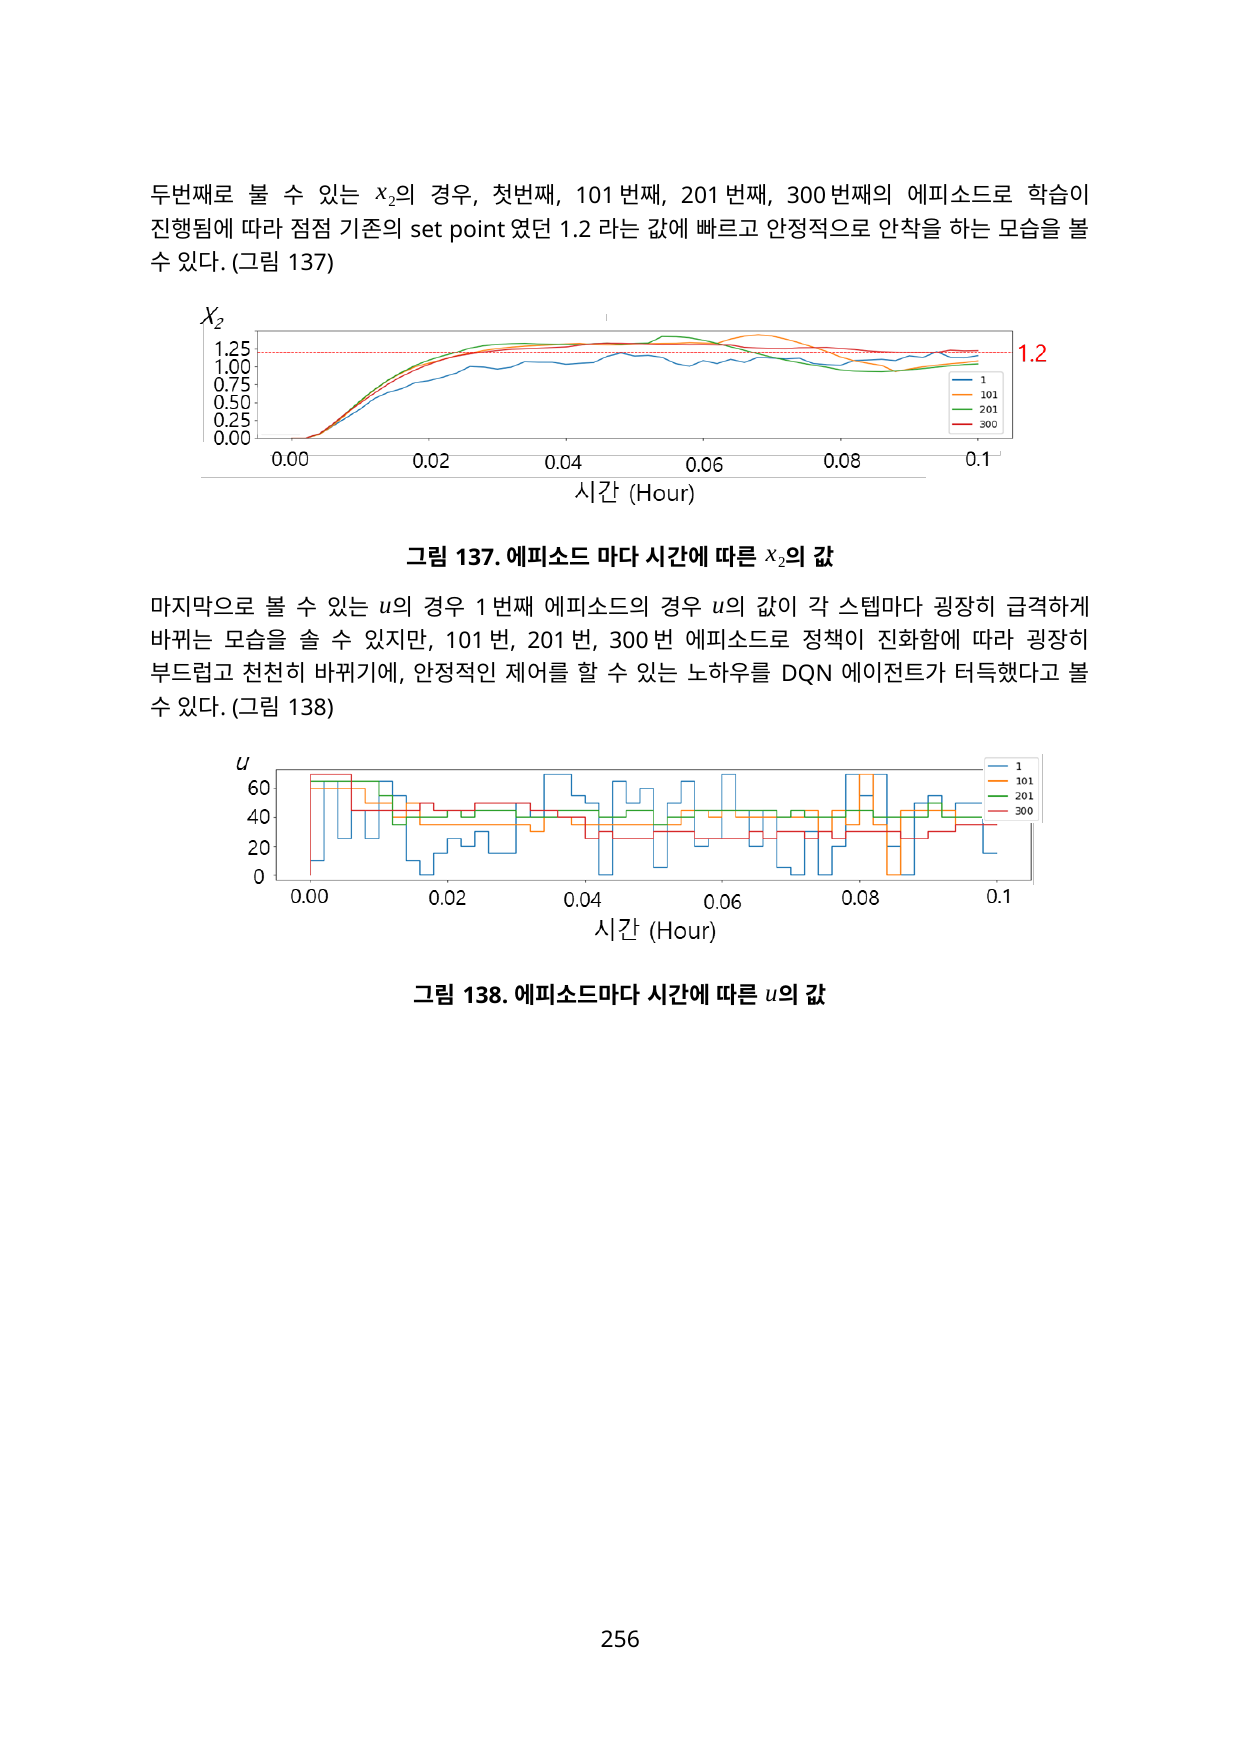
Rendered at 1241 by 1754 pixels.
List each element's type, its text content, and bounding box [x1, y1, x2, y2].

picture [150, 293, 1092, 520]
picture [179, 738, 1061, 958]
text 그림 138. 에피소드마다 시간에 따른 의 값 [150, 977, 1090, 1010]
text 마지막으로 볼 수 있는 의 경우 1번째 에피소드의 경우 의 값이 각 스텝마다 굉장히 급격하게 바뀌는 모습을 솔 수 있지만, 101번, 201번, 300번 에피소드로 정책이 진화함에 따라 굉장히 부드럽고 천천히 바뀌기에, 안정적인 제어를 할 수 있는 노하우를 DQN 에이전트가 터득했다고 볼 수 있다. (그림 125) [150, 588, 1090, 722]
text 그림 137. 에피소드 마다 시간에 따른 의 값 [150, 538, 1090, 572]
text 두번째로 불 수 있는 의 경우, 첫번째, 101번째, 201번째, 300번째의 에피소드로 학습이 진행됨에 따라 점점 기존의 set point였던 1.2 라는 값에 빠르고 안정적으로 안착을 하는 모습을 볼 수 있다. (그림 124) [150, 177, 1090, 277]
